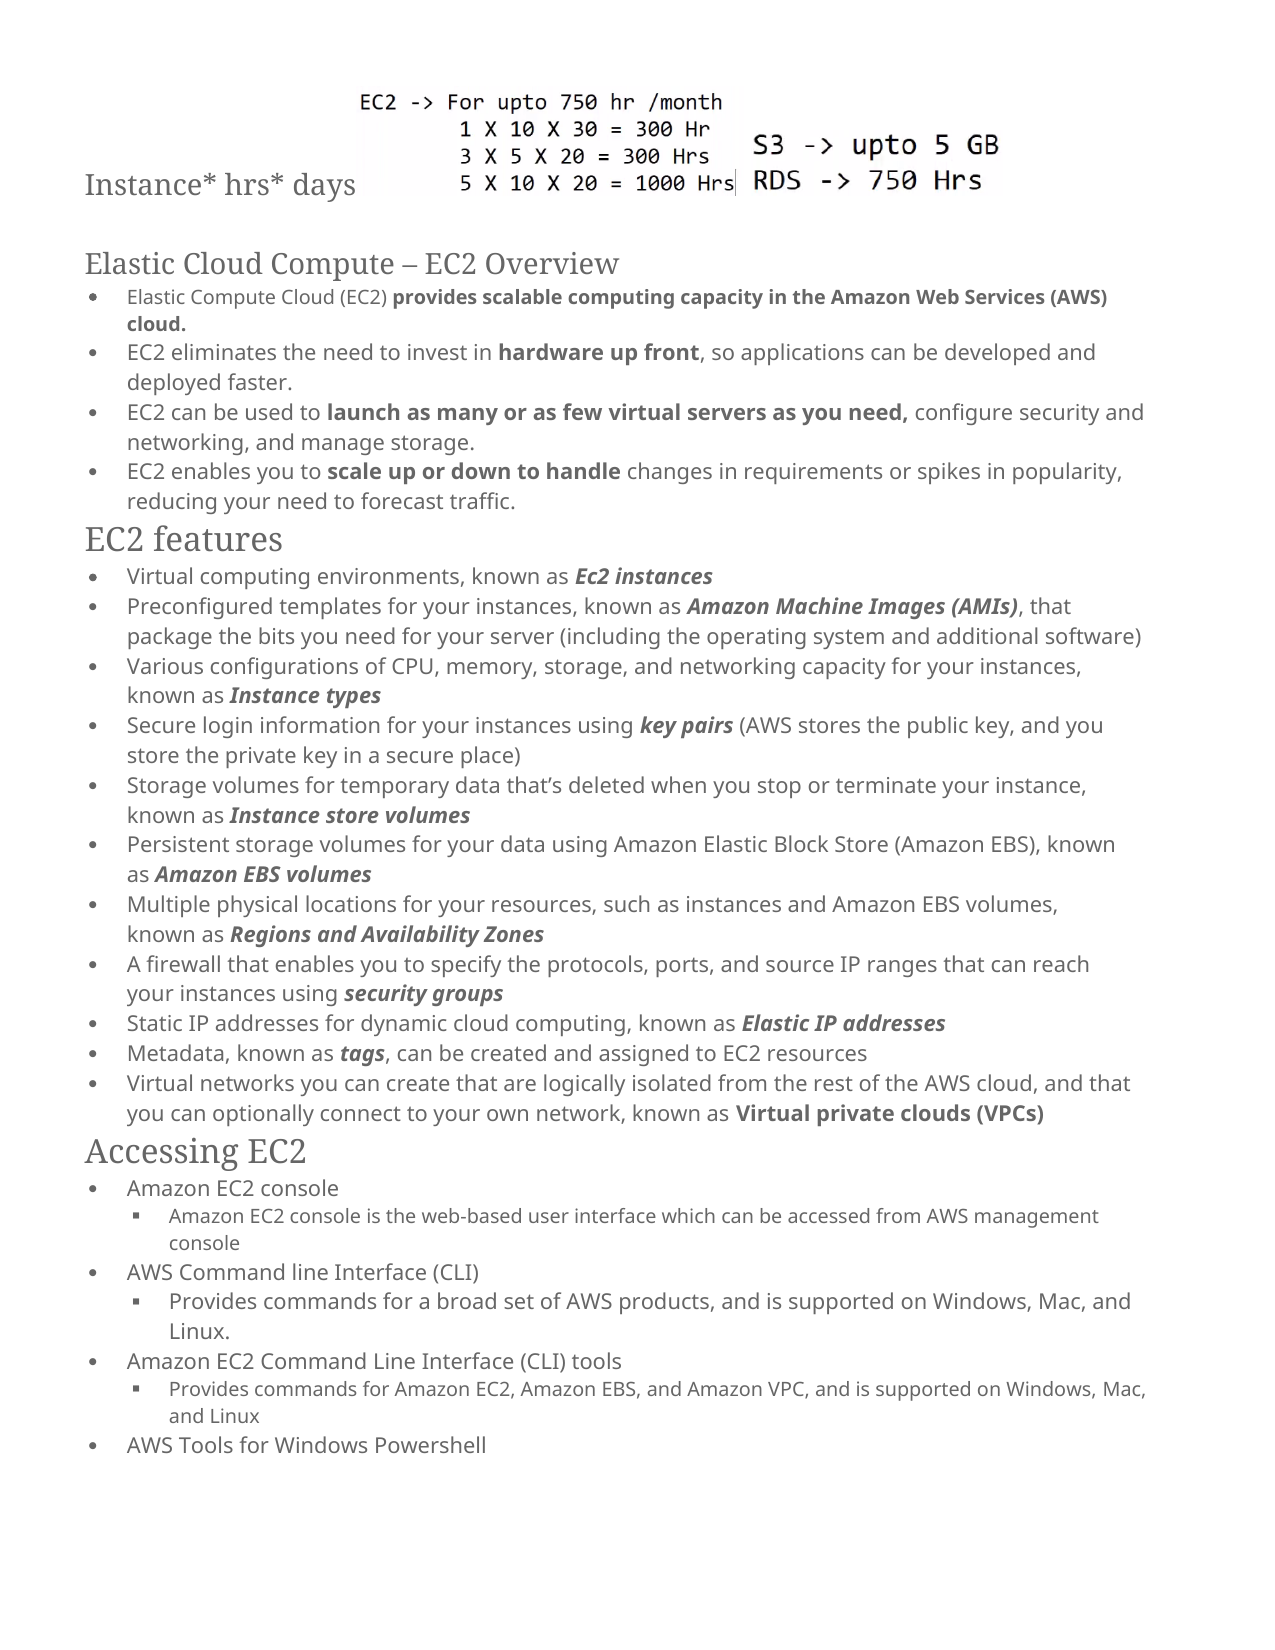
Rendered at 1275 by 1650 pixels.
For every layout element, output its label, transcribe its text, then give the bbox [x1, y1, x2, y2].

picture [751, 130, 1003, 196]
list Provides commands for Amazon EC2, Amazon EBS, and Amazon VPC, and is supported on Windows, Mac, and Linux [131, 1376, 1172, 1430]
list Preconfigured templates for your instances, known as Amazon Machine Images (AMIs), that package the bits you need for your server (including the operating system and additional software) [89, 591, 1172, 651]
list EC2 eliminates the need to invest in hardware up front, so applications can be developed and deployed faster. [89, 337, 1172, 397]
list EC2 can be used to launch as many or as few virtual servers as you need, configure security and networking, and manage storage. [89, 397, 1172, 456]
list EC2 enables you to scale up or down to handle changes in requirements or spikes in popularity, reducing your need to forecast traffic. [89, 456, 1172, 516]
text Elastic Cloud Compute – EC2 Overview [84, 243, 1172, 283]
list AWS Command line Interface (CLI) [89, 1257, 1172, 1286]
list Metadata, known as tags, can be created and assigned to EC2 resources [89, 1038, 1172, 1068]
list Amazon EC2 Command Line Interface (CLI) tools [89, 1346, 1172, 1376]
text EC2 features [84, 516, 1172, 561]
text Accessing EC2 [84, 1127, 1172, 1173]
list Secure login information for your instances using key pairs (AWS stores the public key, and you store the private key in a secure place) [89, 710, 1172, 770]
list Persistent storage volumes for your data using Amazon Elastic Block Store (Amazon EBS), known as Amazon EBS volumes [89, 829, 1172, 889]
list Virtual computing environments, known as Ec2 instances [89, 561, 1172, 591]
picture [356, 86, 744, 196]
list Amazon EC2 console is the web-based user interface which can be accessed from AWS management console [131, 1203, 1172, 1257]
list Static IP addresses for dynamic cloud computing, known as Elastic IP addresses [89, 1008, 1172, 1038]
list Provides commands for a broad set of AWS products, and is supported on Windows, Mac, and Linux. [131, 1286, 1172, 1346]
list Multiple physical locations for your resources, such as instances and Amazon EBS volumes, known as Regions and Availability Zones [89, 889, 1172, 949]
list AWS Tools for Windows Powershell [89, 1430, 1172, 1459]
list Amazon EC2 console [89, 1173, 1172, 1203]
list Elastic Compute Cloud (EC2) provides scalable computing capacity in the Amazon Web Services (AWS) cloud. [89, 283, 1172, 337]
list A firewall that enables you to specify the protocols, ports, and source IP ranges that can reach your instances using security groups [89, 949, 1172, 1008]
list Various configurations of CPU, memory, storage, and networking capacity for your instances, known as Instance types [89, 651, 1172, 710]
list Storage volumes for temporary data that’s deleted when you stop or terminate your instance, known as Instance store volumes [89, 770, 1172, 829]
list Virtual networks you can create that are logically isolated from the rest of the AWS cloud, and that you can optionally connect to your own network, known as Virtual private clouds (VPCs) [89, 1068, 1172, 1127]
